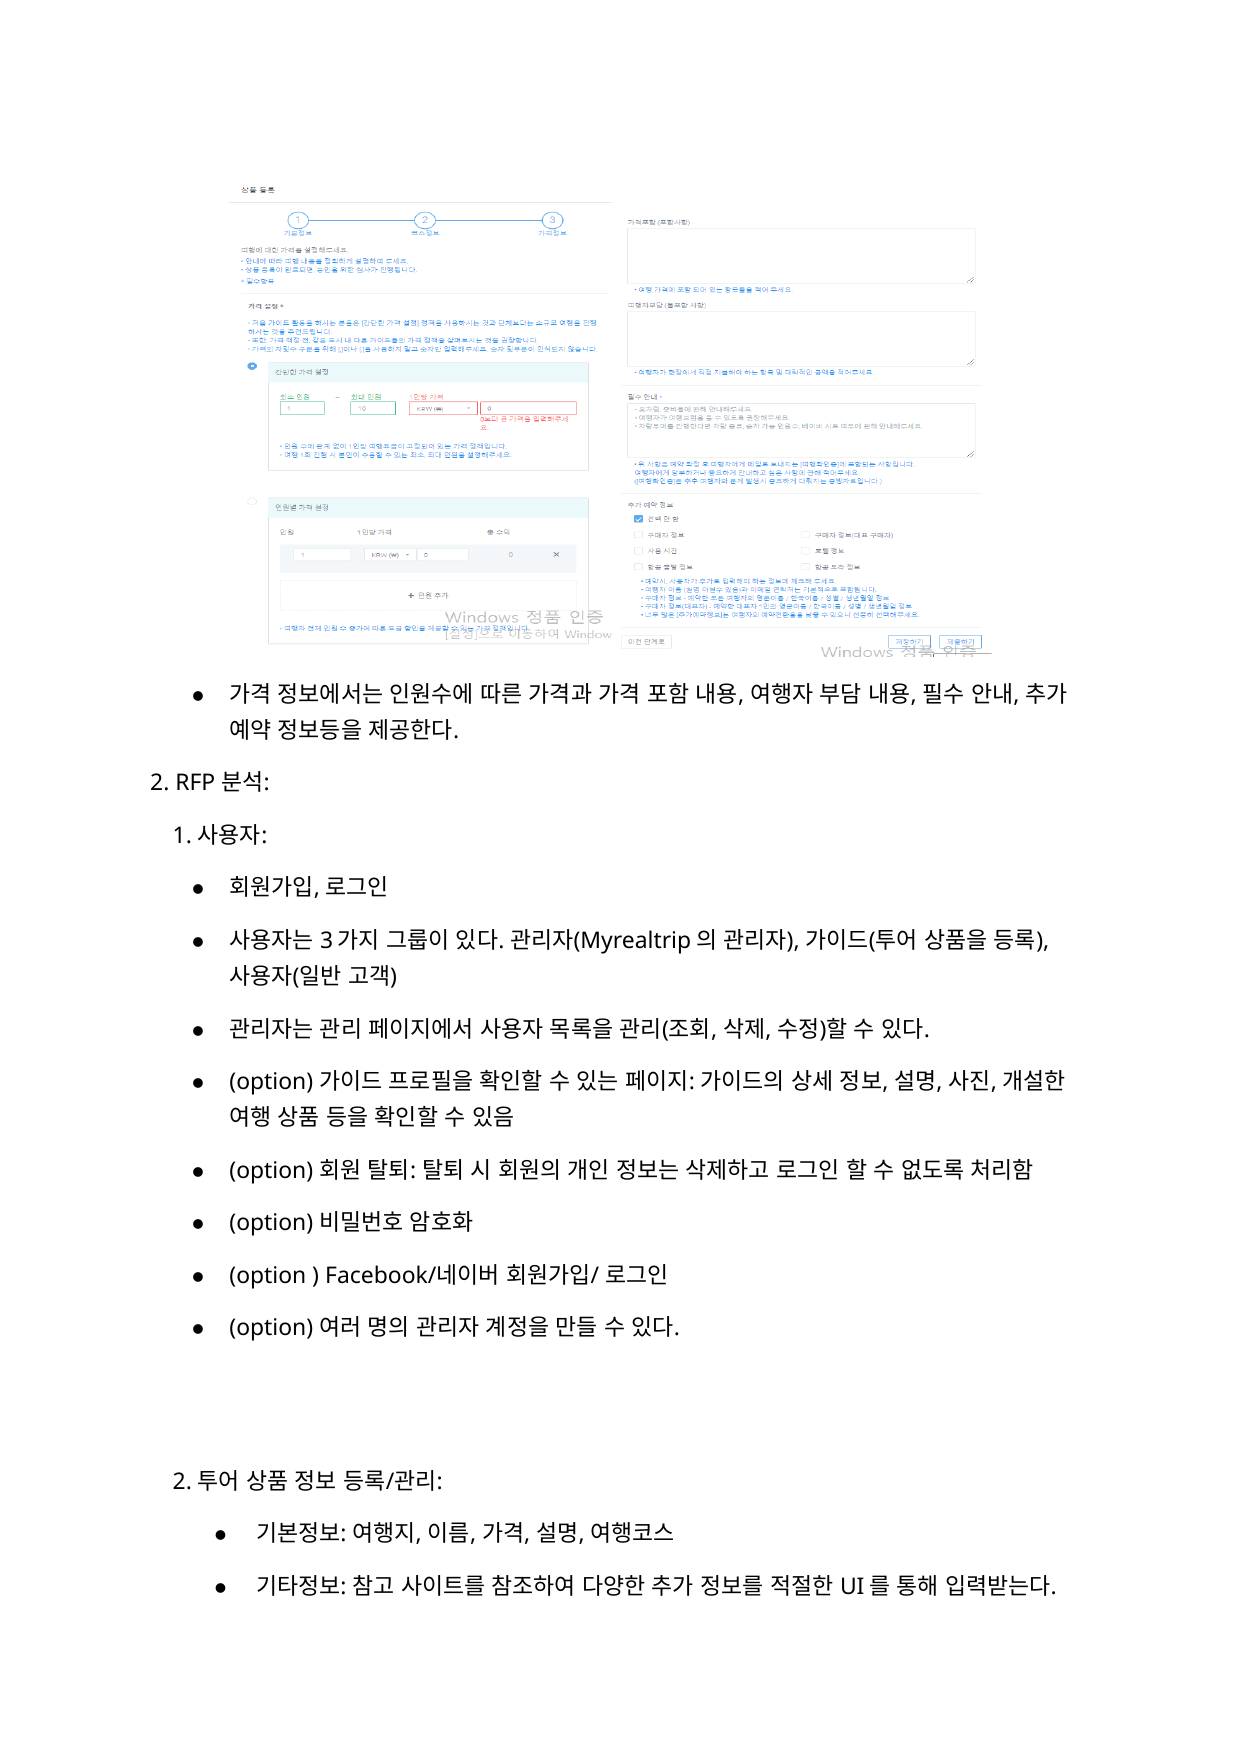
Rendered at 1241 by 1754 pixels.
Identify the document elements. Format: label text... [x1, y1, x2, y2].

list (option ) Facebook/네이버 회원가입/ 로그인 [192, 1257, 1090, 1290]
list (option) 비밀번호 암호화 [192, 1204, 1090, 1237]
text 1. 사용자: [150, 817, 1090, 850]
text 2. 투어 상품 정보 등록/관리: [150, 1463, 1090, 1496]
list 관리자는 관리 페이지에서 사용자 목록을 관리(조회, 삭제, 수정)할 수 있다. [192, 1010, 1090, 1044]
list 기본정보: 여행지, 이름, 가격, 설명, 여행코스 [214, 1515, 1090, 1549]
list 회원가입, 로그인 [192, 869, 1090, 903]
list 기타정보: 참고 사이트를 참조하여 다양한 추가 정보를 적절한 UI를 통해 입력받는다. [214, 1568, 1090, 1601]
text 2. RFP 분석: [150, 764, 1090, 797]
picture [229, 177, 992, 657]
list (option) 가이드 프로필을 확인할 수 있는 페이지: 가이드의 상세 정보, 설명, 사진, 개설한 여행 상품 등을 확인할 수 있음 [192, 1063, 1090, 1132]
list (option) 회원 탈퇴: 탈퇴 시 회원의 개인 정보는 삭제하고 로그인 할 수 없도록 처리함 [192, 1151, 1090, 1185]
list 사용자는 3가지 그룹이 있다. 관리자(Myrealtrip의 관리자), 가이드(투어 상품을 등록), 사용자(일반 고객) [192, 922, 1090, 991]
list (option) 여러 명의 관리자 계정을 만들 수 있다. [192, 1309, 1090, 1343]
list 가격 정보에서는 인원수에 따른 가격과 가격 포함 내용, 여행자 부담 내용, 필수 안내, 추가 예약 정보등을 제공한다. [192, 676, 1090, 745]
